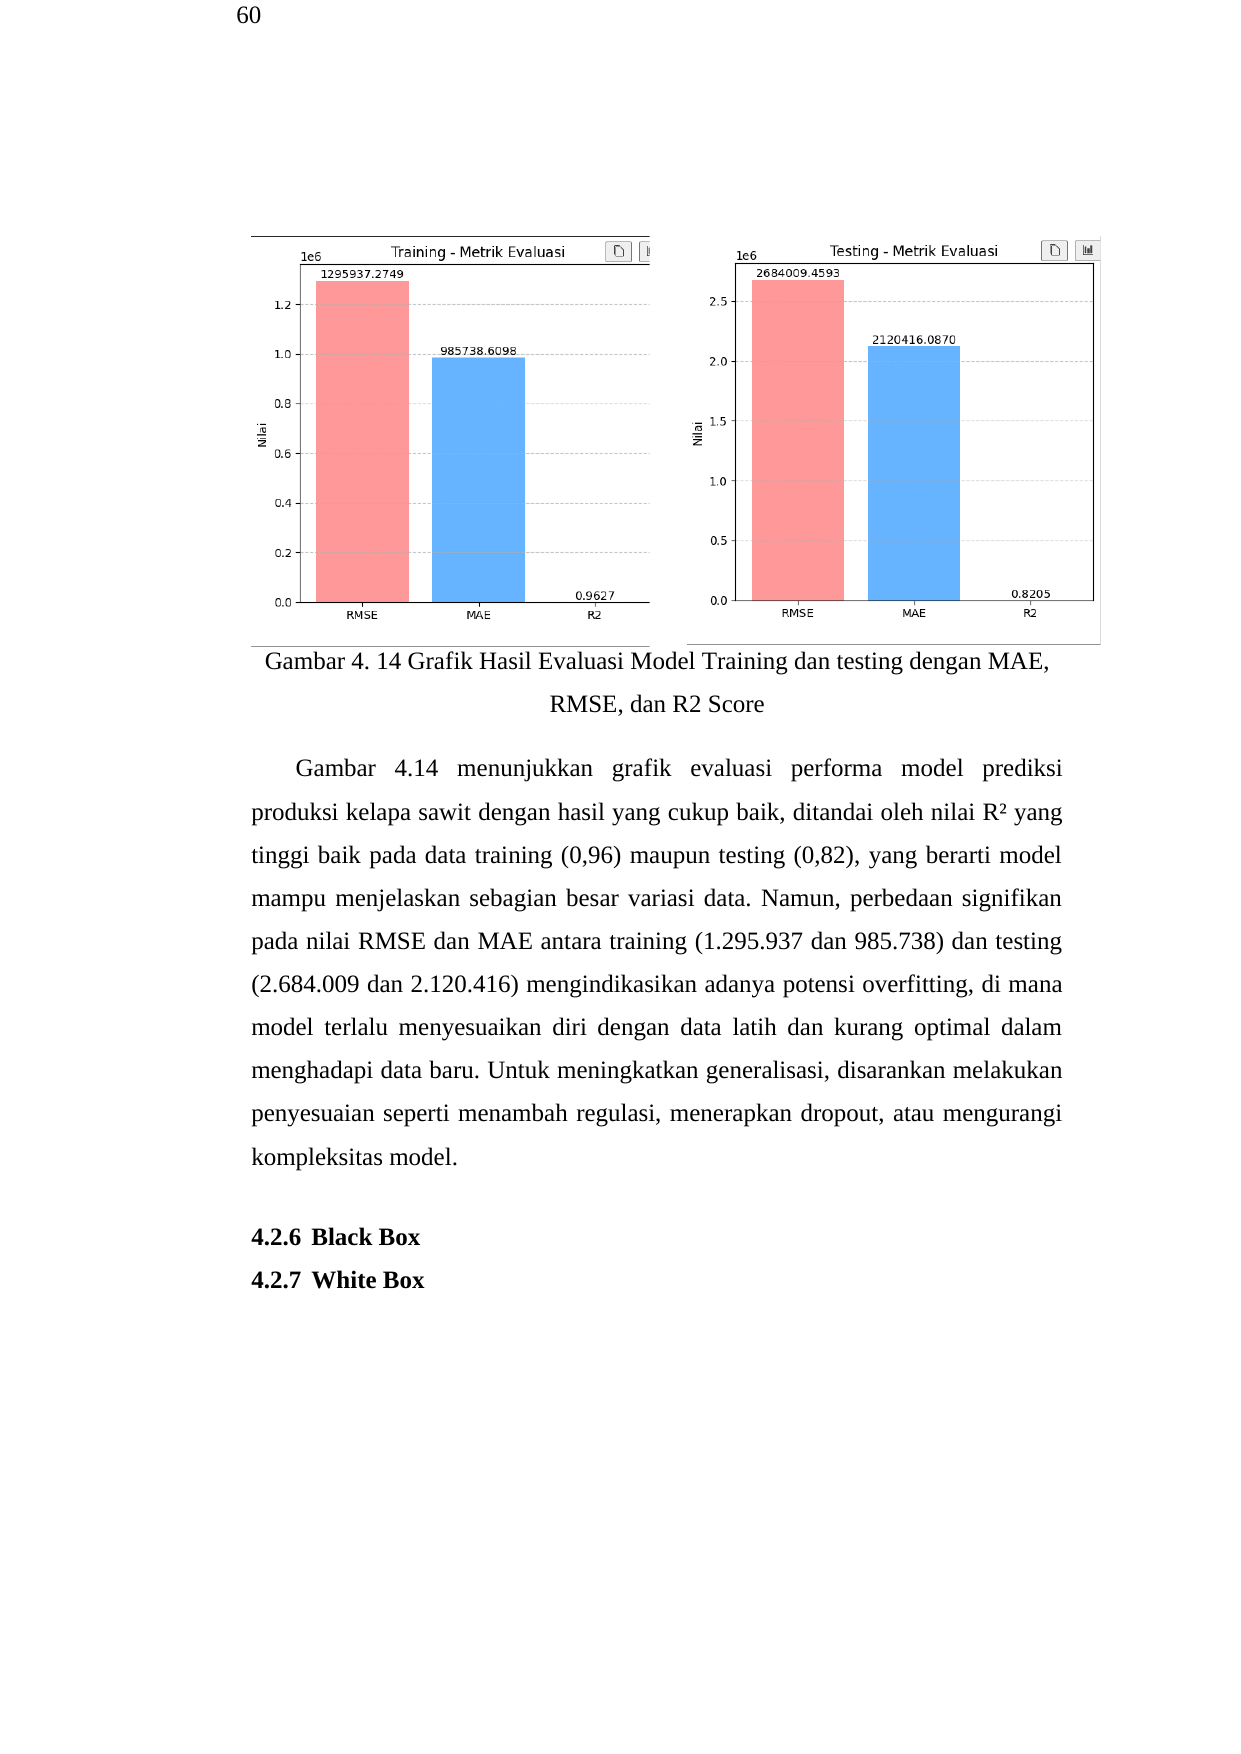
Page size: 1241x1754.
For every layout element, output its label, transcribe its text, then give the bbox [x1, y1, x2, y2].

picture [251, 236, 650, 647]
picture [687, 236, 1101, 645]
list Black Box [251, 1222, 1063, 1251]
text Gambar 4.14 menunjukkan grafik evaluasi performa model prediksi produksi kelapa sawit dengan hasil yang cukup baik, ditandai oleh nilai R² yang tinggi baik pada data training (0,96) maupun testing (0,82), yang berarti model mampu menjelaskan sebagian besar variasi data. Namun, perbedaan signifikan pada nilai RMSE dan MAE antara training (1.295.937 dan 985.738) dan testing (2.684.009 dan 2.120.416) mengindikasikan adanya potensi overfitting, di mana model terlalu menyesuaikan diri dengan data latih dan kurang optimal dalam menghadapi data baru. Untuk meningkatkan generalisasi, disarankan melakukan penyesuaian seperti menambah regulasi, menerapkan dropout, atau mengurangi kompleksitas model. [251, 753, 1063, 1170]
text Gambar 4. 14 Grafik Hasil Evaluasi Model Training dan testing dengan MAE, RMSE, dan R2 Score [251, 646, 1063, 718]
list White Box [251, 1265, 1063, 1294]
